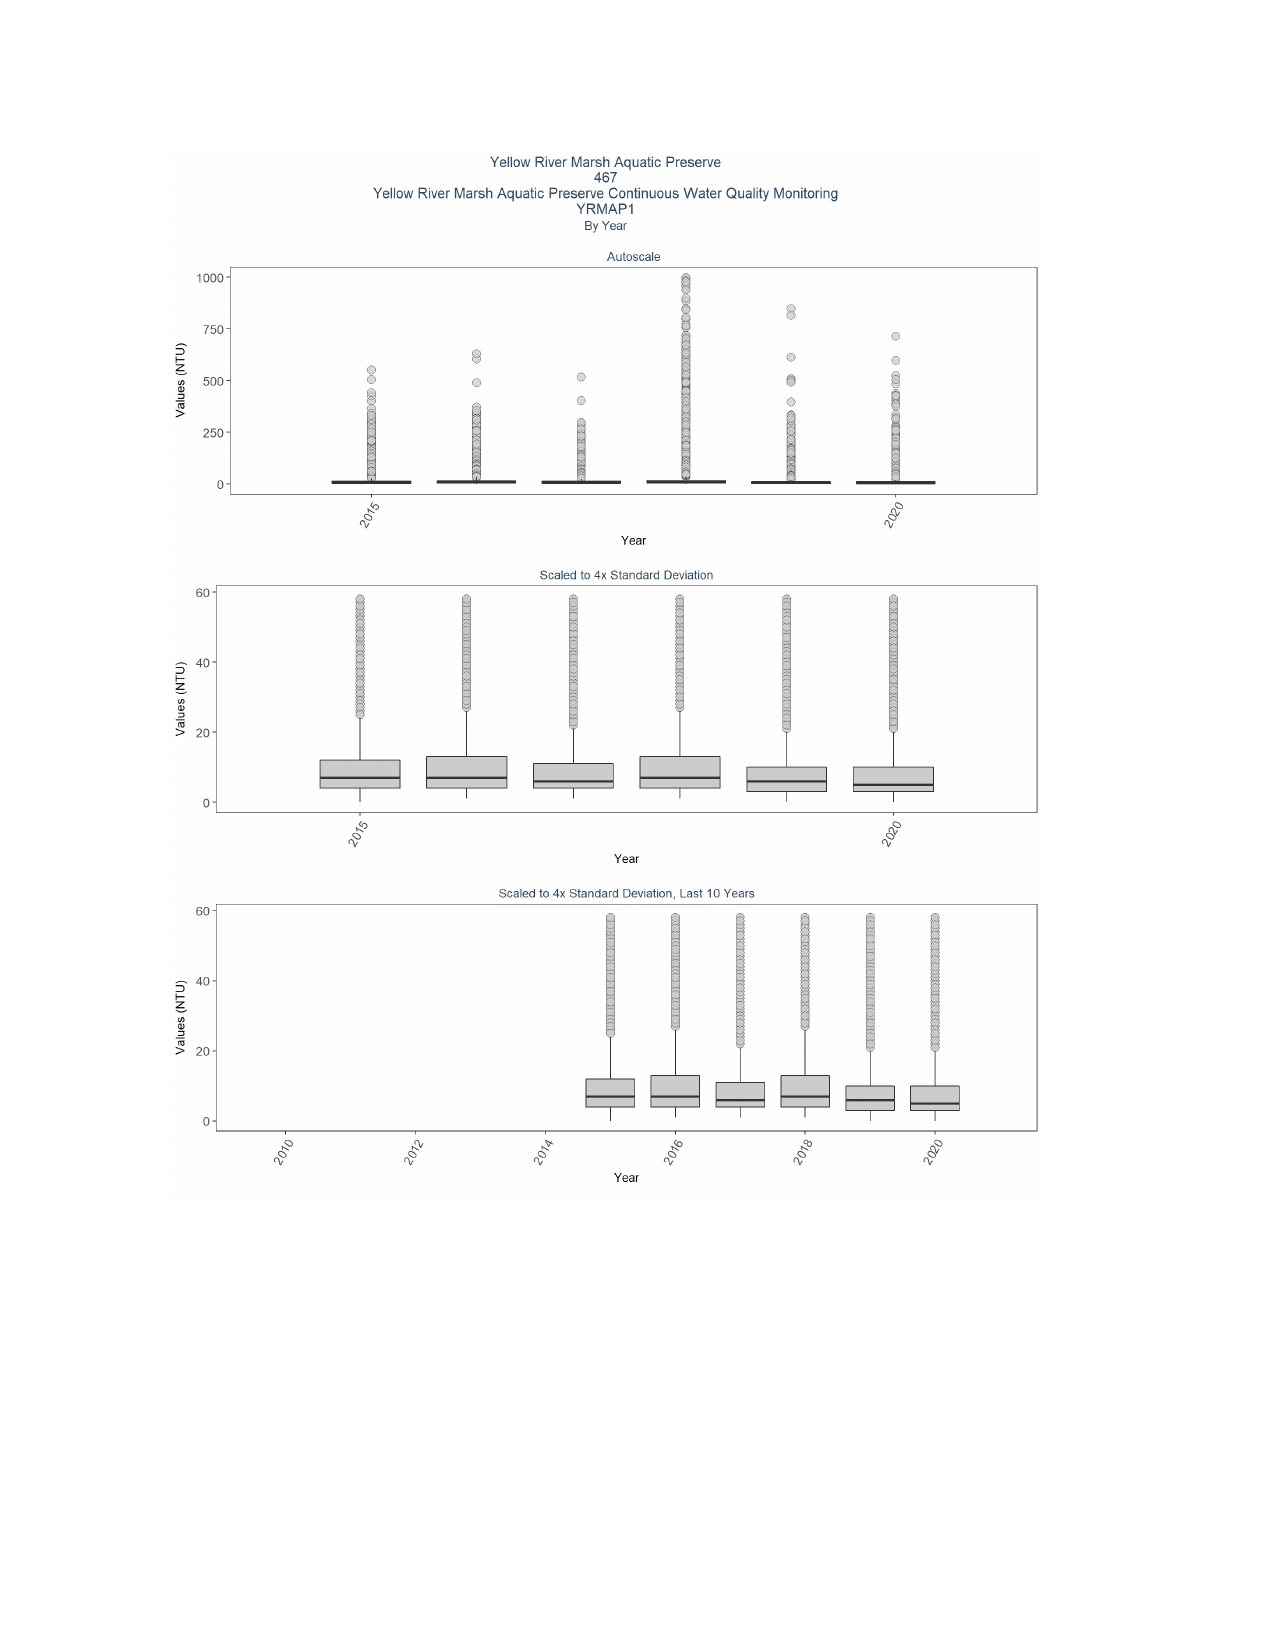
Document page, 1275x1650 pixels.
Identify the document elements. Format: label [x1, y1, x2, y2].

picture [168, 150, 1044, 1200]
